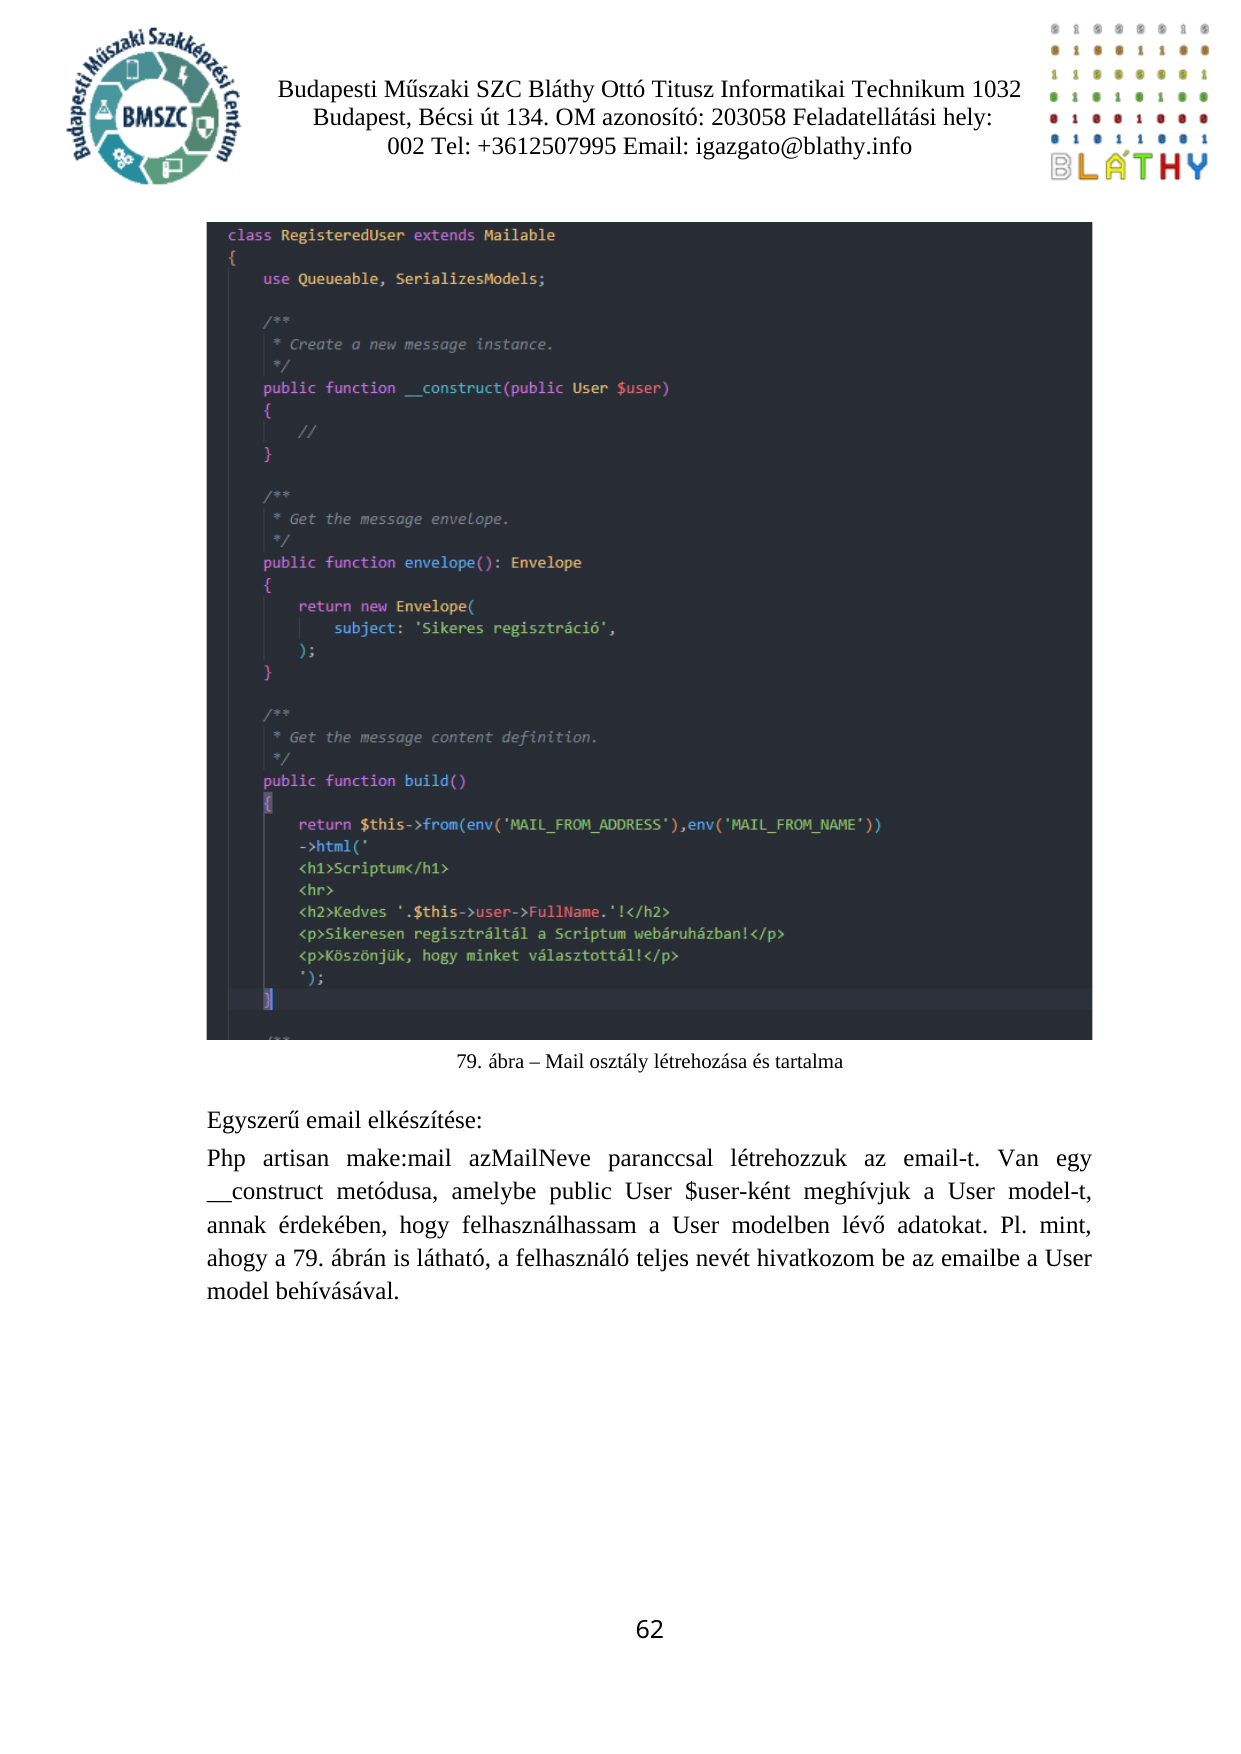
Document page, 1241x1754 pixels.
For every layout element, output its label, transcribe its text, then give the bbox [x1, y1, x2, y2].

picture [36, 7, 279, 210]
text 79. ábra – Mail osztály létrehozása és tartalma [207, 1049, 1093, 1073]
picture [1045, 20, 1219, 187]
text Egyszerű email elkészítése: [207, 1106, 1093, 1134]
text Php artisan make:mail azMailNeve paranccsal létrehozzuk az email-t. Van egy __construct metódusa, amelybe public User $user-ként meghívjuk a User model-t, annak érdekében, hogy felhasználhassam a User modelben lévő adatokat. Pl. mint, ahogy a 79. ábrán is látható, a felhasználó teljes nevét hivatkozom be az emailbe a User model behívásával. [207, 1143, 1093, 1305]
picture [206, 222, 1093, 1040]
